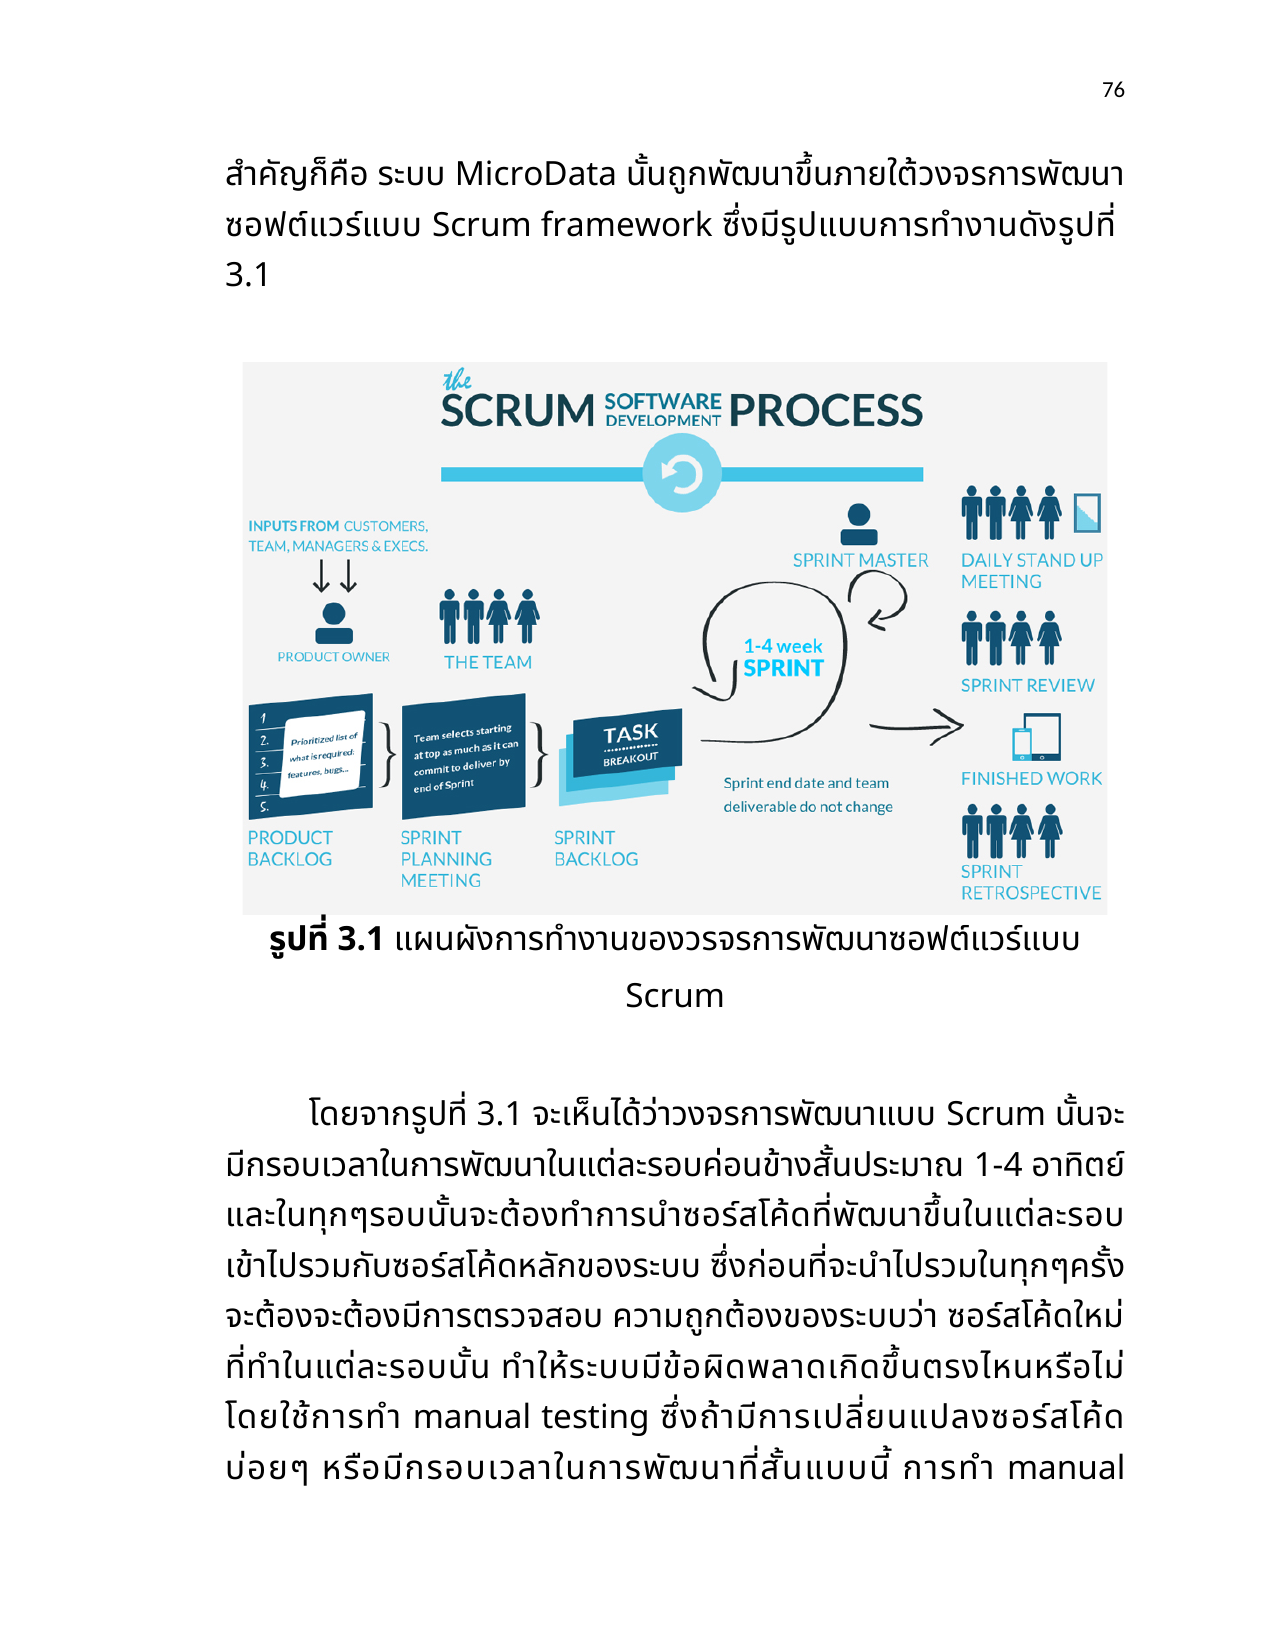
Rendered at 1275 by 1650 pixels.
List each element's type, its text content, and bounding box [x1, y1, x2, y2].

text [225, 1090, 1125, 1494]
picture [242, 362, 1108, 915]
text แผนผังการทำงานของวรจรการพัฒนาซอฟต์แวร์แบบ Scrum [225, 914, 1125, 1017]
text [225, 150, 1125, 297]
